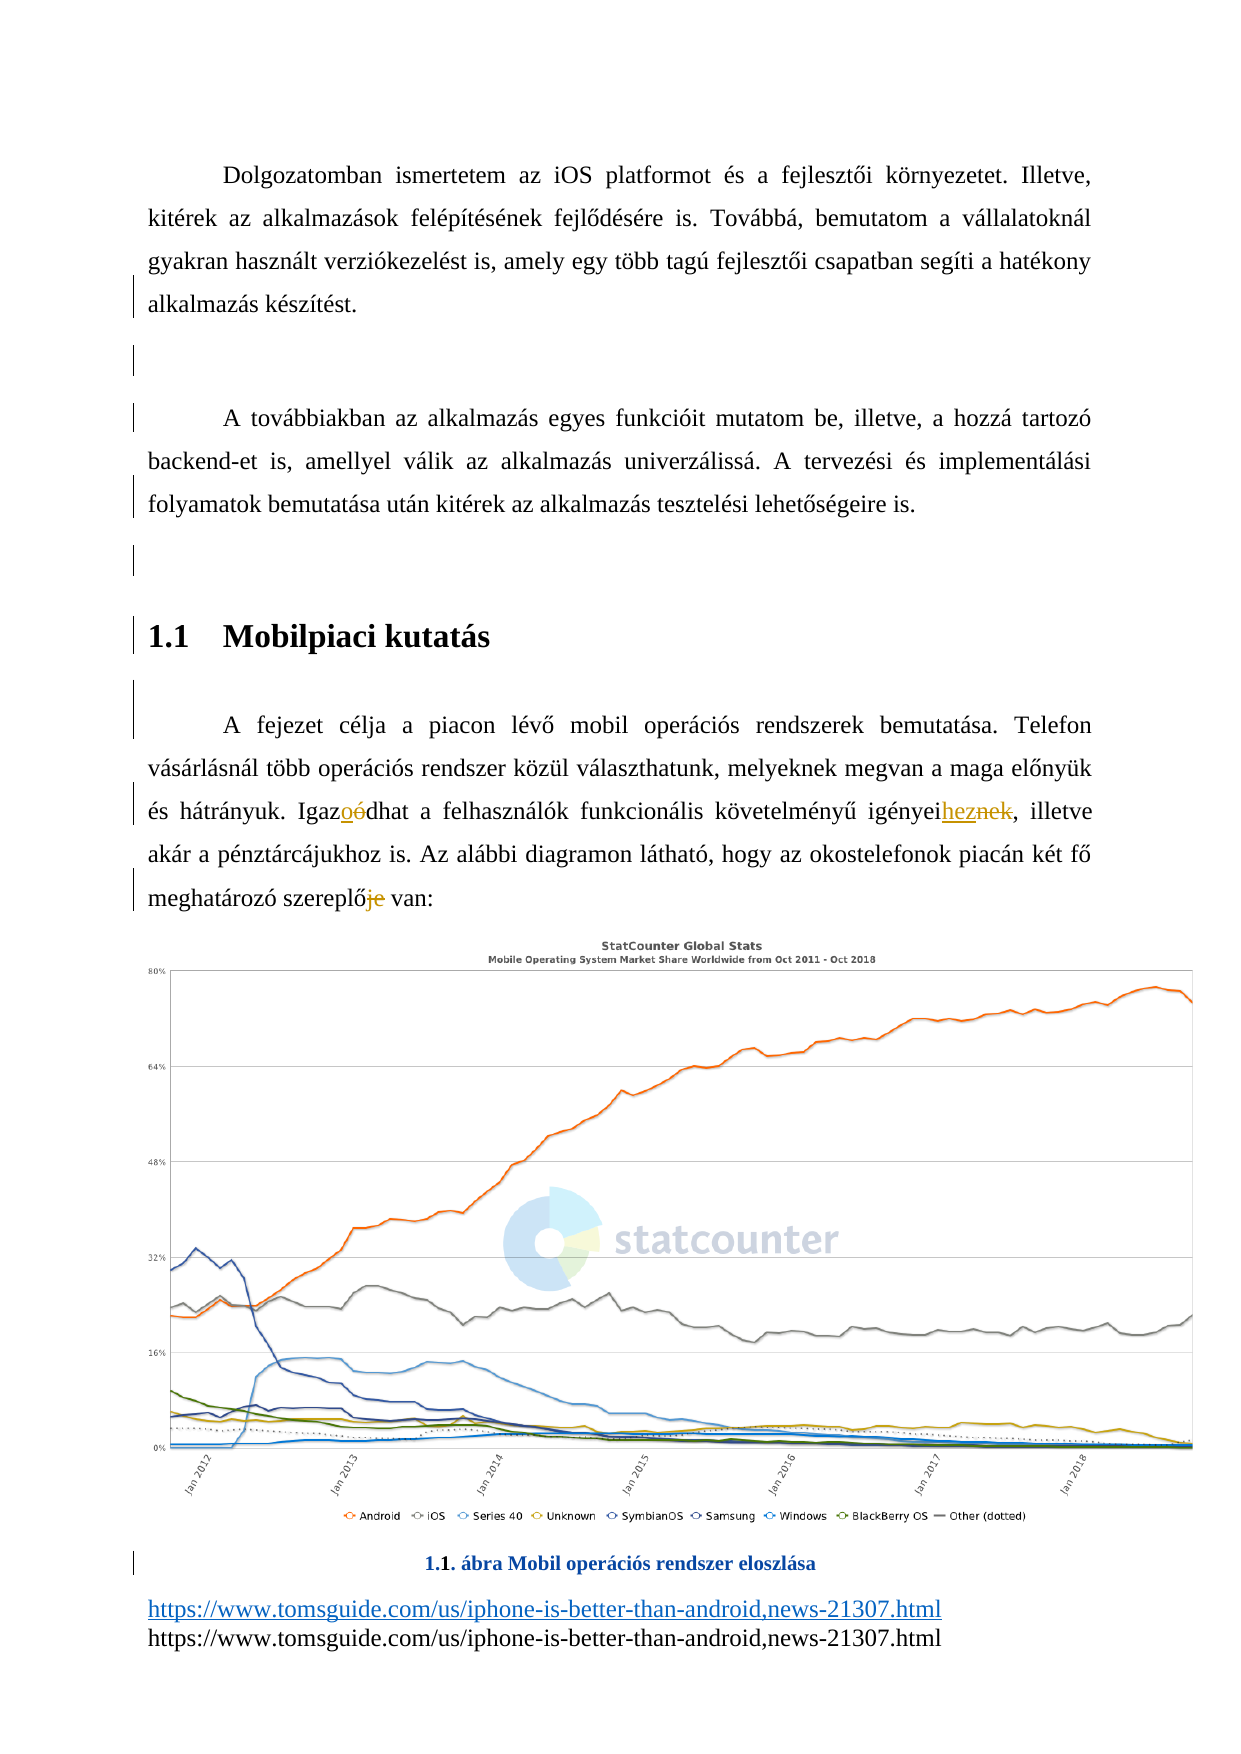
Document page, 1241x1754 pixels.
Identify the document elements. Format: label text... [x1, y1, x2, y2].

text 1.1. ábra Mobil operációs rendszer eloszlása [148, 1551, 1092, 1575]
picture [147, 938, 1193, 1539]
text A továbbiakban az alkalmazás egyes funkcióit mutatom be, illetve, a hozzá tartozó backend-et is, amellyel válik az alkalmazás univerzálissá. A tervezési és implementálási folyamatok bemutatása után kitérek az alkalmazás tesztelési lehetőségeire is. [148, 403, 1092, 518]
subtitle Mobilpiaci kutatás [148, 616, 1092, 654]
text Dolgozatomban ismertetem az iOS platformot és a fejlesztői környezetet. Illetve, kitérek az alkalmazások felépítésének fejlődésére is. Továbbá, bemutatom a vállalatoknál gyakran használt verziókezelést is, amely egy több tagú fejlesztői csapatban segíti a hatékony alkalmazás készítést. [148, 160, 1092, 318]
text A fejezet célja a piacon lévő mobil operációs rendszerek bemutatása. Telefon vásárlásnál több operációs rendszer közül választhatunk, melyeknek megvan a maga előnyük és hátrányuk. Igazdhat a felhasználók funkcionális követelményű igényei, illetve akár a pénztárcájukhoz is. Az alábbi diagramon látható, hogy az okostelefonok piacán két fő meghatározó szereplő van: [148, 710, 1092, 911]
